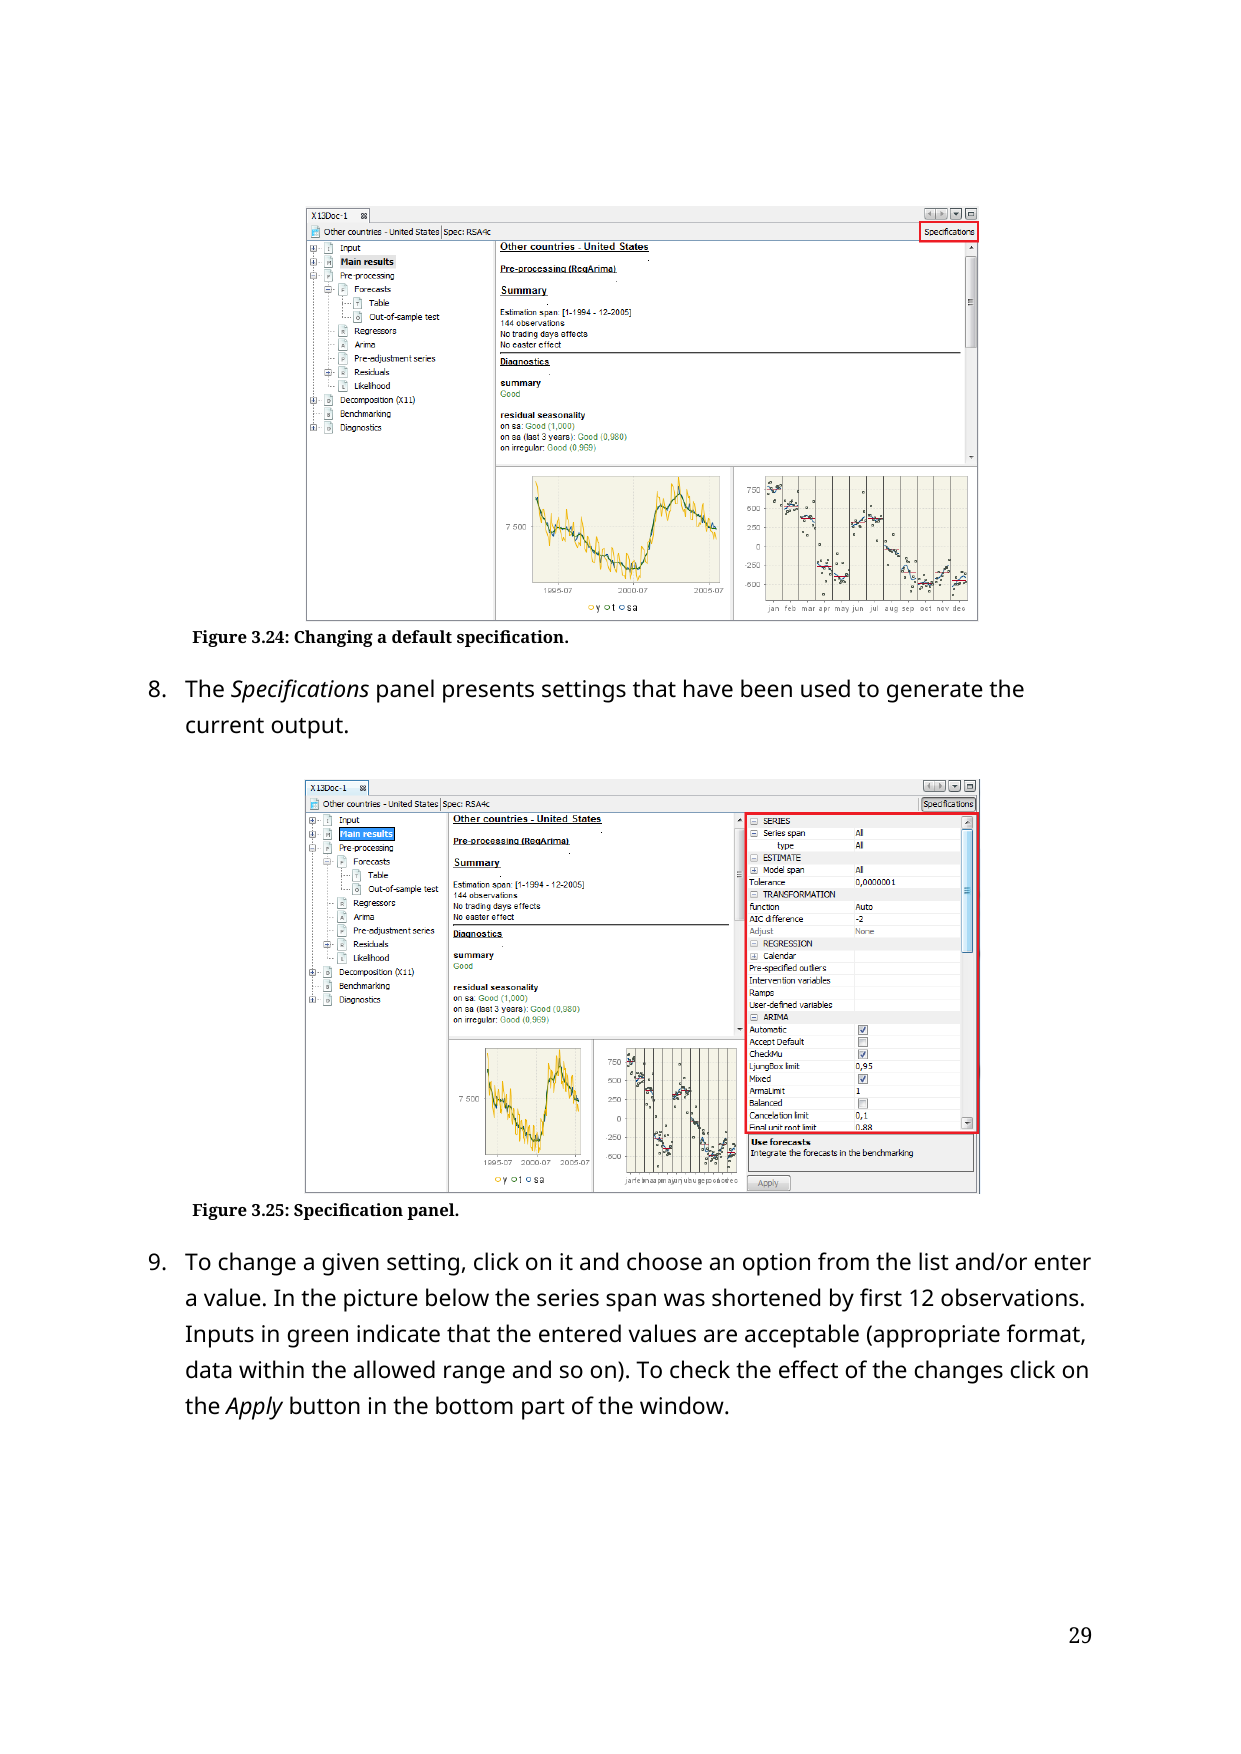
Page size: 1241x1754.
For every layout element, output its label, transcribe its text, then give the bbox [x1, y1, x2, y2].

list To change a given setting, click on it and choose an option from the list and/or enter a value. In the picture below the series span was shortened by first 12 observations. Inputs in green indicate that the entered values are acceptable (appropriate format, data within the allowed range and so on). To check the effect of the changes click on the Apply button in the bottom part of the window. [148, 1246, 1092, 1421]
picture [304, 779, 981, 1194]
picture [305, 206, 979, 622]
list The Specifications panel presents settings that have been used to generate the current output. [148, 673, 1092, 741]
